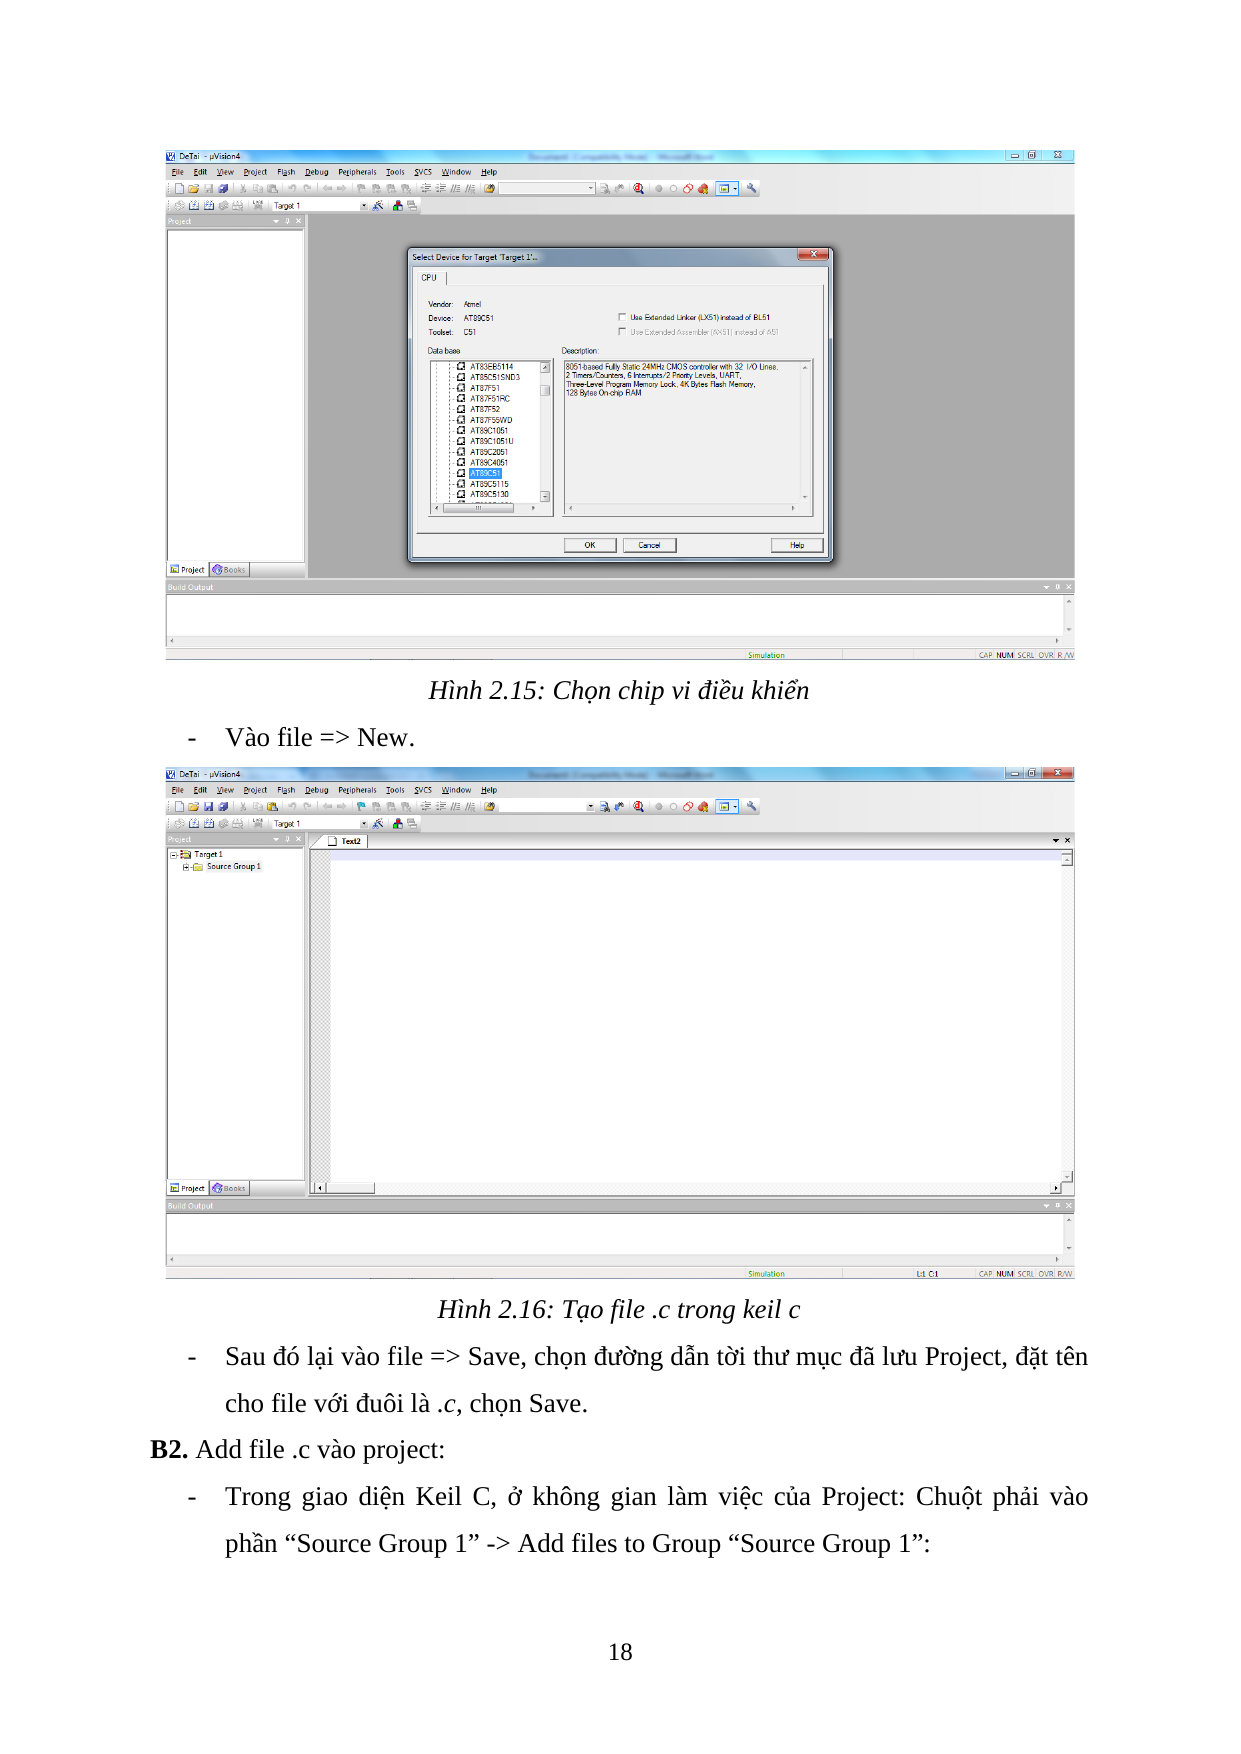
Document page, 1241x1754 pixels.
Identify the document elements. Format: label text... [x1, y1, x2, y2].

text Hình 2.15: Chọn chip vi điều khiển [150, 674, 1090, 706]
list Sau đó lại vào file => Save, chọn đường dẫn tời thư mục đã lưu Project, đặt tên cho file với đuôi là .c, chọn Save. [187, 1340, 1090, 1418]
text B2. Add file .c vào project: [150, 1433, 1090, 1464]
text Hình 2.16: Tạo file .c trong keil c [150, 1293, 1090, 1324]
list Trong giao diện Keil C, ở không gian làm việc của Project: Chuột phải vào phần “Source Group 1” -> Add files to Group “Source Group 1”: [187, 1480, 1090, 1558]
picture [165, 767, 1075, 1279]
picture [165, 150, 1075, 660]
list Vào file => New. [187, 721, 1090, 752]
